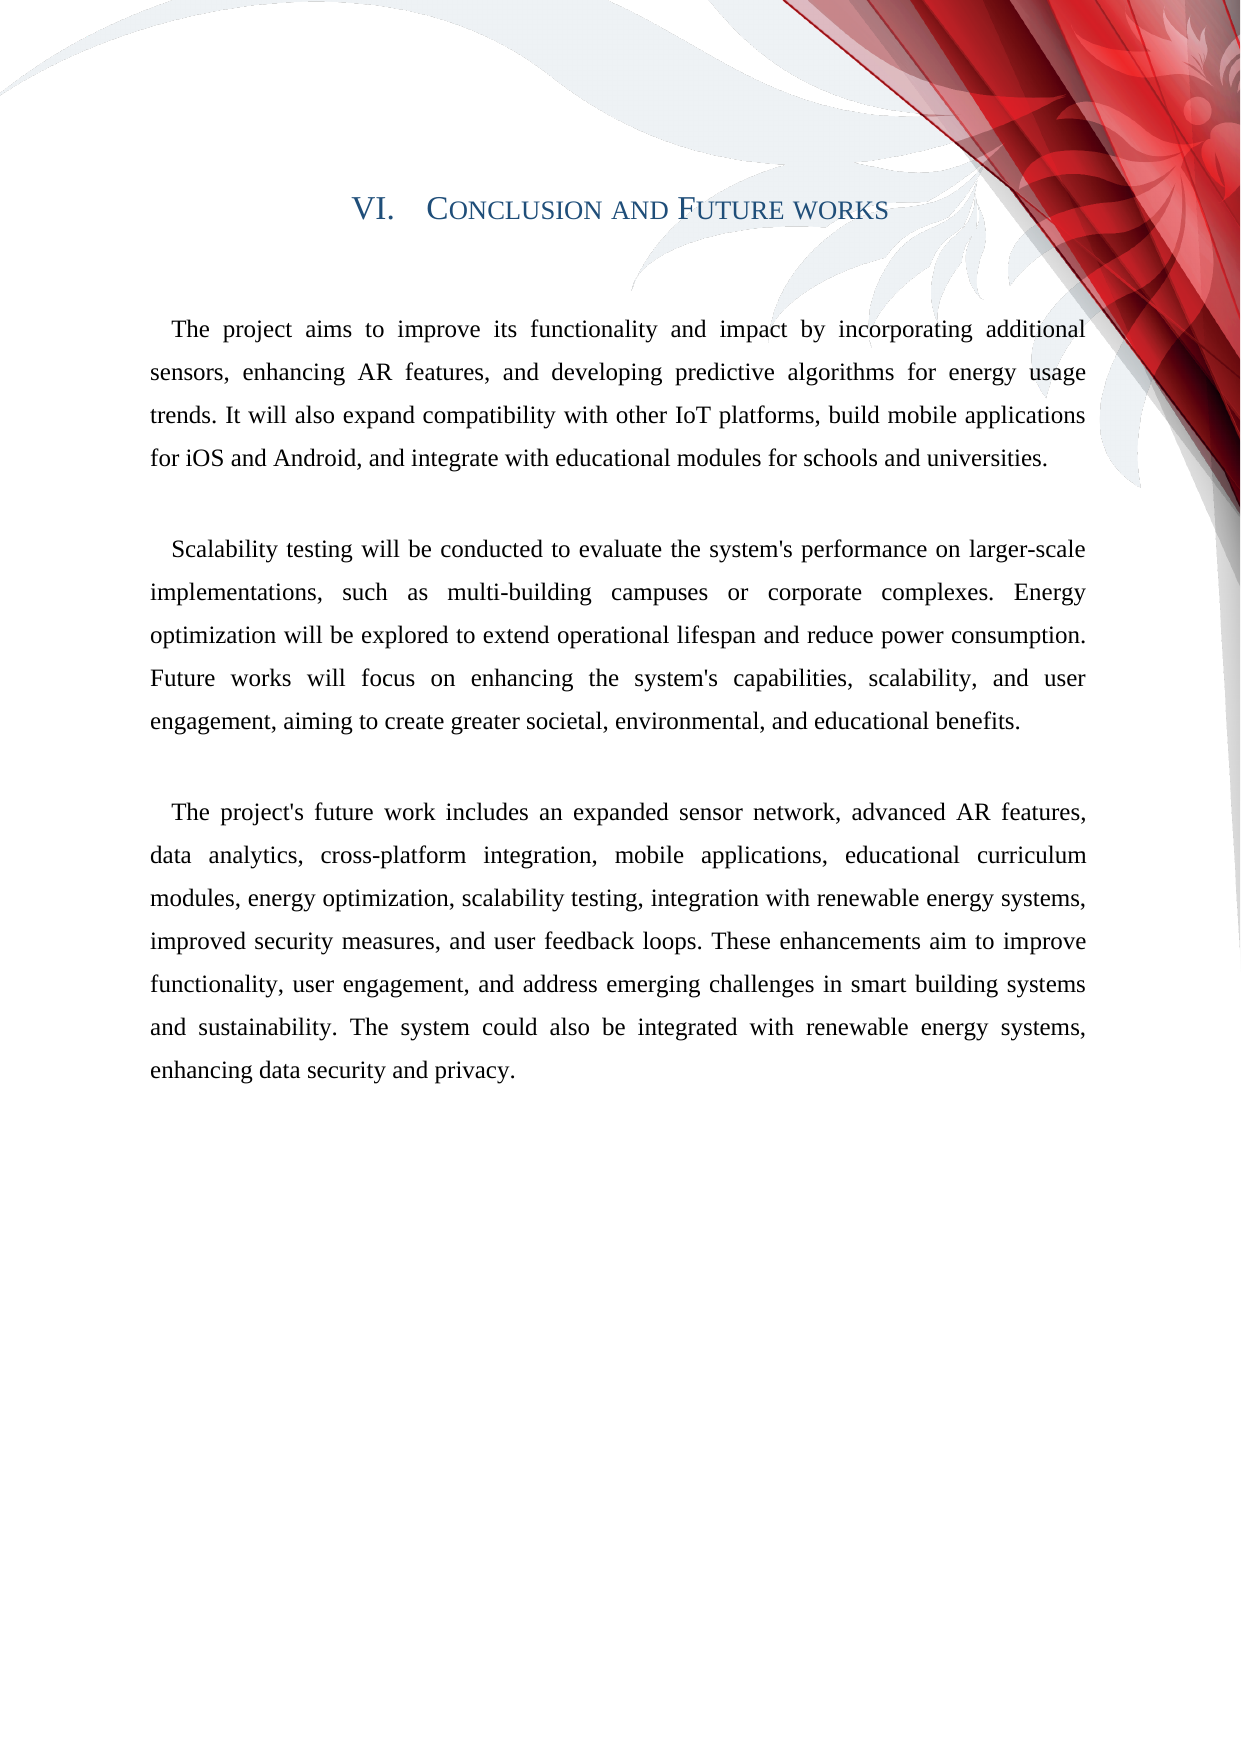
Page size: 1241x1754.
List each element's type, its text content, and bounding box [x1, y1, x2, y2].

subtitle Conclusion and Future works [150, 188, 1090, 227]
text Scalability testing will be conducted to evaluate the system's performance on larger-scale implementations, such as multi-building campuses or corporate complexes. Energy optimization will be explored to extend operational lifespan and reduce power consumption. Future works will focus on enhancing the system's capabilities, scalability, and user engagement, aiming to create greater societal, environmental, and educational benefits. [150, 534, 1087, 735]
text The project's future work includes an expanded sensor network, advanced AR features, data analytics, cross-platform integration, mobile applications, educational curriculum modules, energy optimization, scalability testing, integration with renewable energy systems, improved security measures, and user feedback loops. These enhancements aim to improve functionality, user engagement, and address emerging challenges in smart building systems and sustainability. The system could also be integrated with renewable energy systems, enhancing data security and privacy. [150, 797, 1087, 1084]
picture [0, 0, 1241, 974]
text The project aims to improve its functionality and impact by incorporating additional sensors, enhancing AR features, and developing predictive algorithms for energy usage trends. It will also expand compatibility with other IoT platforms, build mobile applications for iOS and Android, and integrate with educational modules for schools and universities. [150, 314, 1087, 472]
